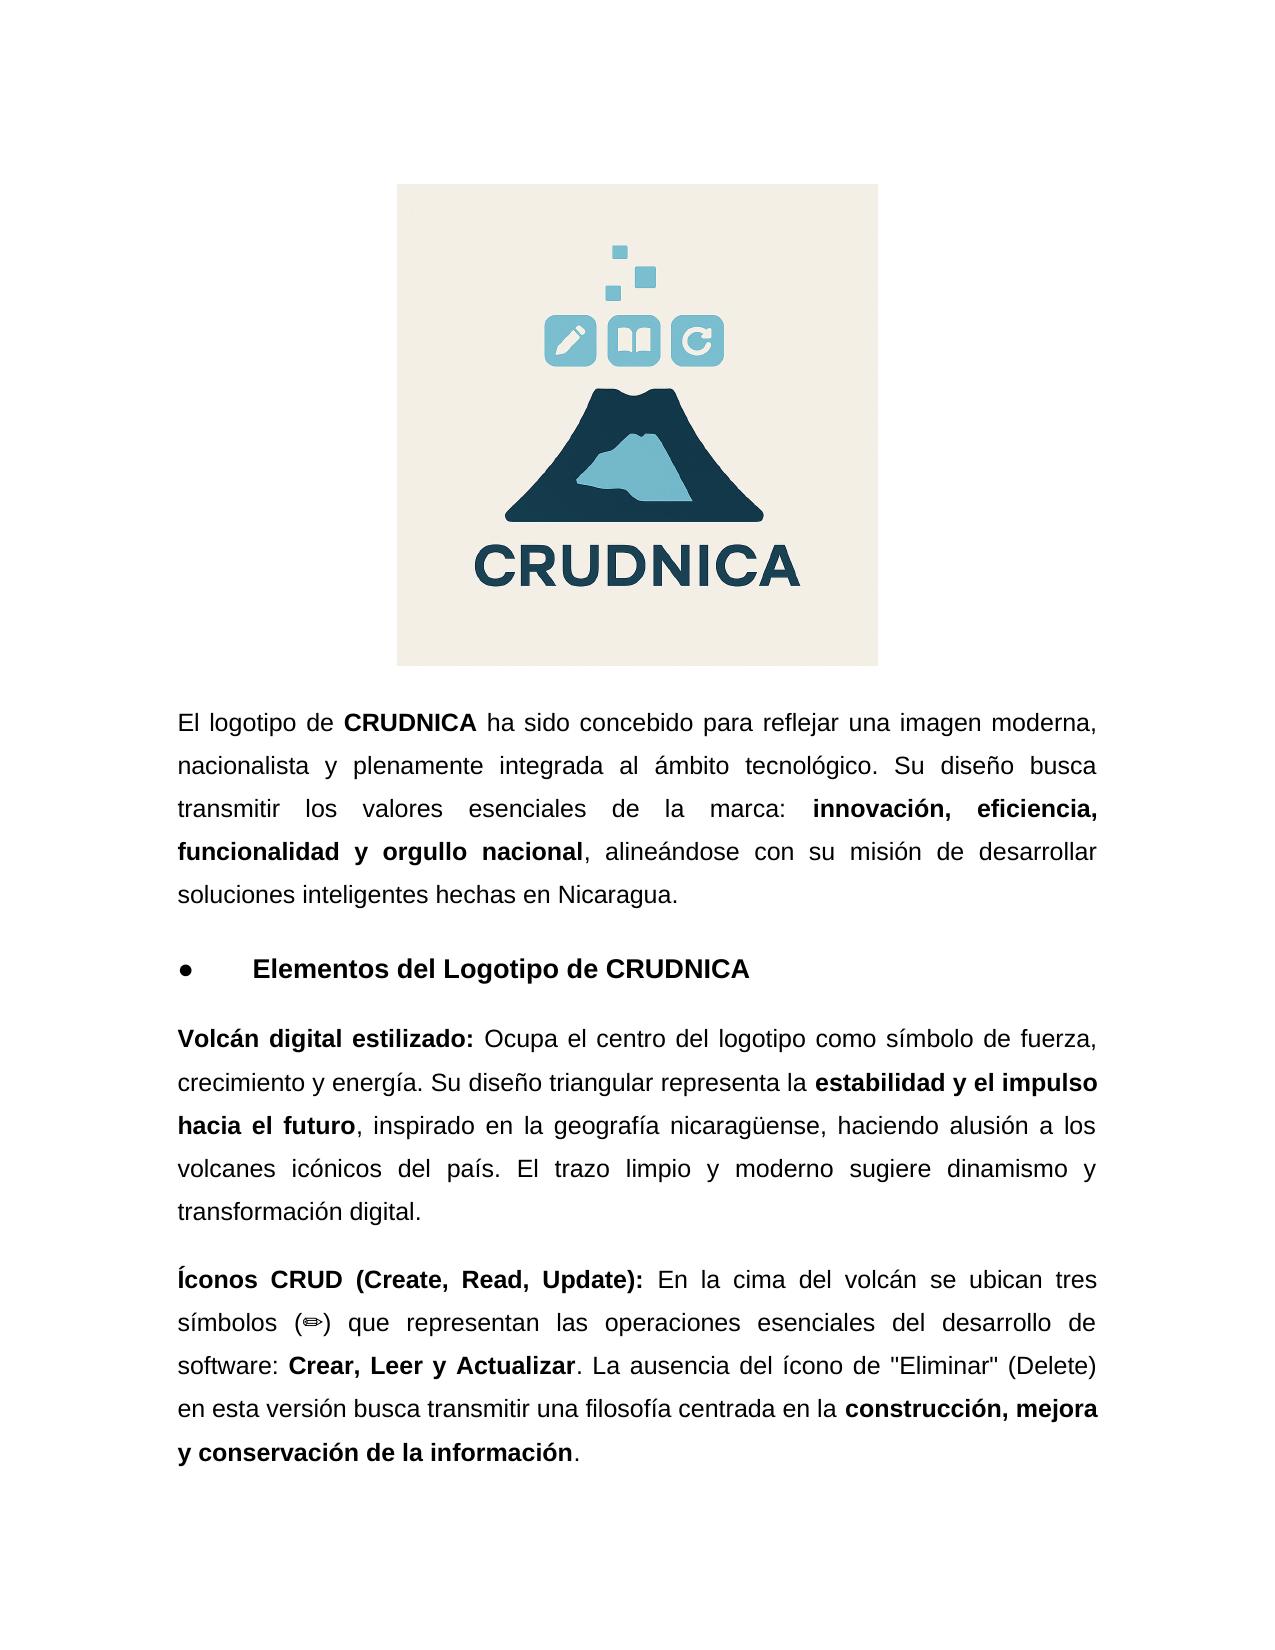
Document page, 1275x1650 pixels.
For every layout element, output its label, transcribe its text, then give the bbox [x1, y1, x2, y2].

text El logotipo de CRUDNICA ha sido concebido para reflejar una imagen moderna, nacionalista y plenamente integrada al ámbito tecnológico. Su diseño busca transmitir los valores esenciales de la marca: innovación, eficiencia, funcionalidad y orgullo nacional, alineándose con su misión de desarrollar soluciones inteligentes hechas en Nicaragua. [177, 708, 1098, 909]
subtitle Elementos del Logotipo de CRUDNICA [177, 953, 1098, 984]
text Íconos CRUD (Create, Read, Update): En la cima del volcán se ubican tres símbolos (✏️📖🔄) que representan las operaciones esenciales del desarrollo de software: Crear, Leer y Actualizar. La ausencia del ícono de "Eliminar" (Delete) en esta versión busca transmitir una filosofía centrada en la construcción, mejora y conservación de la información. [177, 1265, 1098, 1466]
picture [396, 184, 879, 666]
text Volcán digital estilizado: Ocupa el centro del logotipo como símbolo de fuerza, crecimiento y energía. Su diseño triangular representa la estabilidad y el impulso hacia el futuro, inspirado en la geografía nicaragüense, haciendo alusión a los volcanes icónicos del país. El trazo limpio y moderno sugiere dinamismo y transformación digital. [177, 1024, 1098, 1226]
